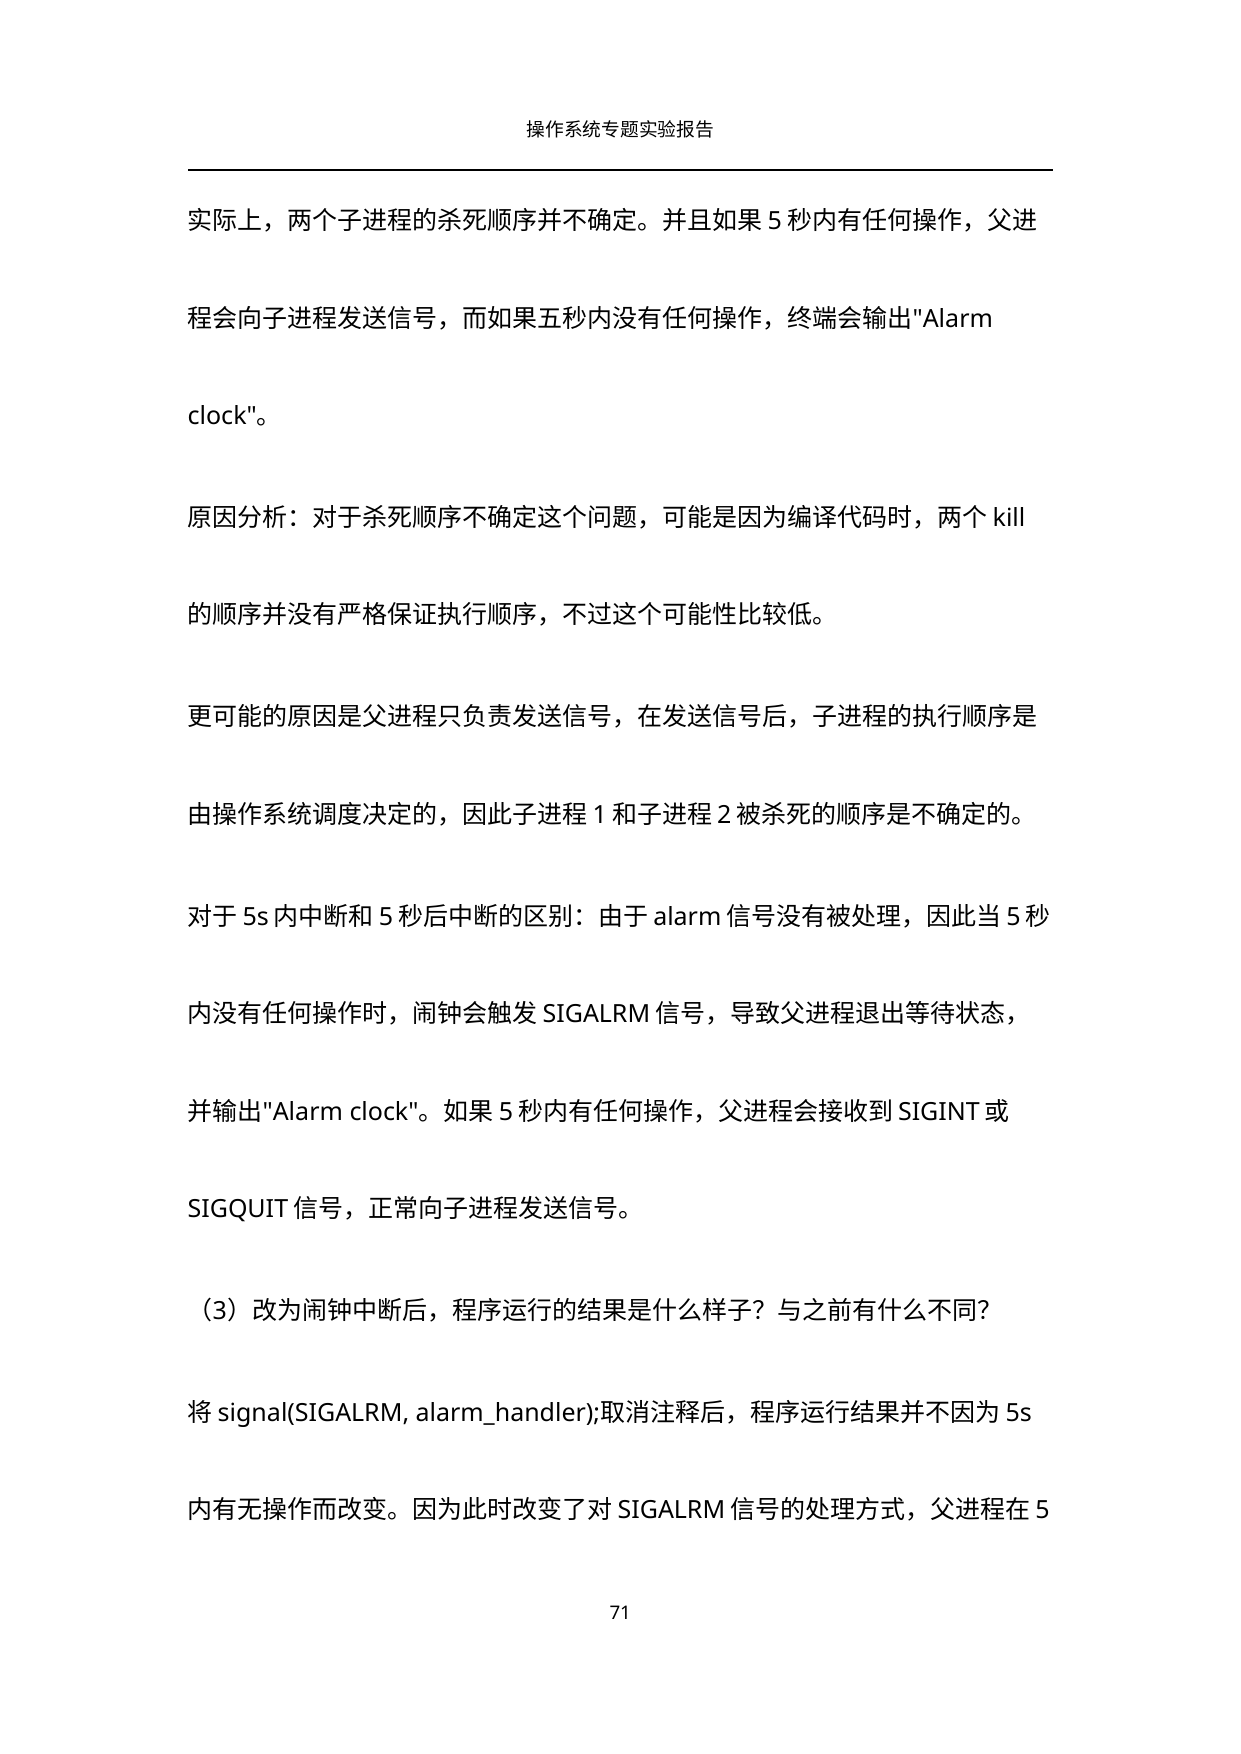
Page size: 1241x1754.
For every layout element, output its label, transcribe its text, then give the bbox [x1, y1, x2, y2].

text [187, 1378, 1053, 1541]
text 对于5s内中断和5秒后中断的区别：由于alarm信号没有被处理，因此当5秒内没有任何操作时，闹钟会触发SIGALRM信号，导致父进程退出等待状态，并输出"Alarm clock"。如果5秒内有任何操作，父进程会接收到SIGINT或SIGQUIT信号，正常向子进程发送信号。 [187, 882, 1053, 1239]
text （3）改为闹钟中断后，程序运行的结果是什么样子？与之前有什么不同？ [187, 1276, 1053, 1341]
text 原因分析：对于杀死顺序不确定这个问题，可能是因为编译代码时，两个kill的顺序并没有严格保证执行顺序，不过这个可能性比较低。 [187, 483, 1053, 646]
text 更可能的原因是父进程只负责发送信号，在发送信号后，子进程的执行顺序是由操作系统调度决定的，因此子进程1和子进程2被杀死的顺序是不确定的。 [187, 682, 1053, 845]
text 实际上，两个子进程的杀死顺序并不确定。并且如果5秒内有任何操作，父进程会向子进程发送信号，而如果五秒内没有任何操作，终端会输出"Alarm clock"。 [187, 186, 1053, 446]
